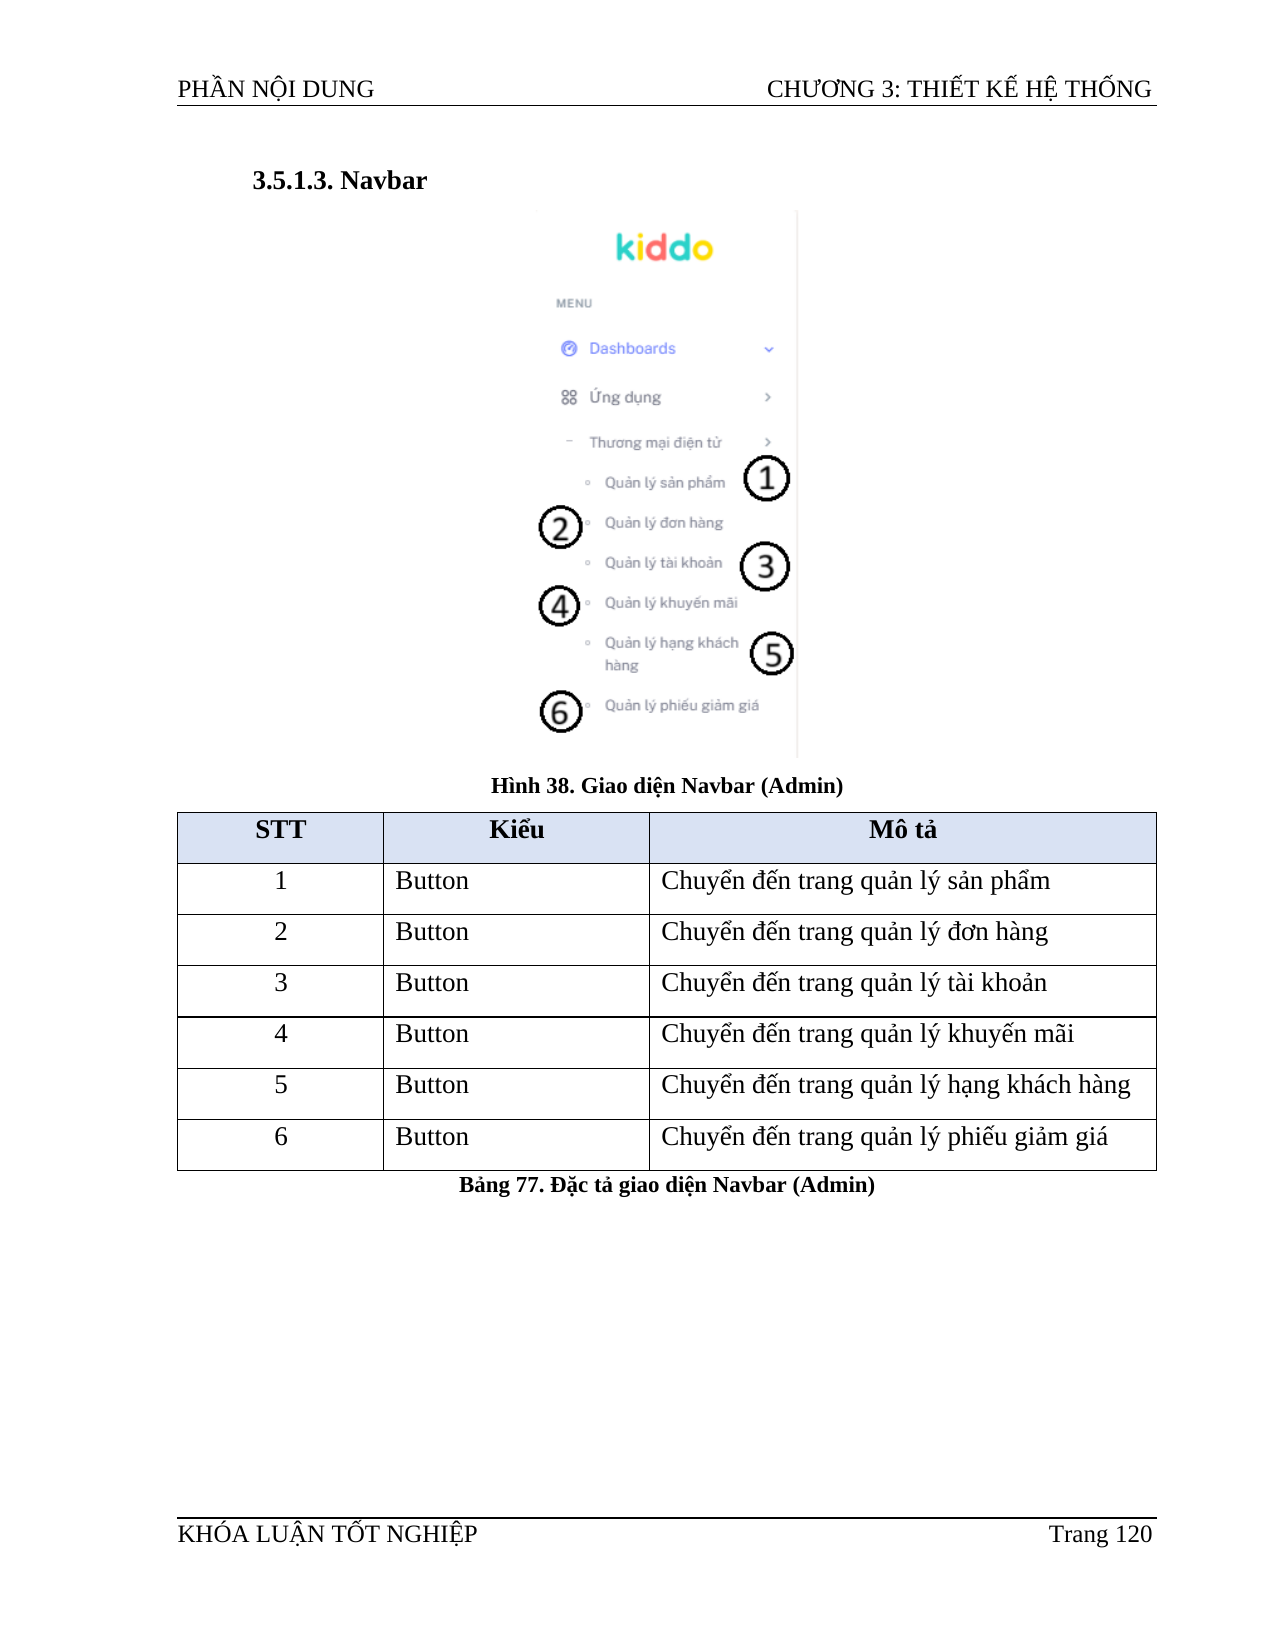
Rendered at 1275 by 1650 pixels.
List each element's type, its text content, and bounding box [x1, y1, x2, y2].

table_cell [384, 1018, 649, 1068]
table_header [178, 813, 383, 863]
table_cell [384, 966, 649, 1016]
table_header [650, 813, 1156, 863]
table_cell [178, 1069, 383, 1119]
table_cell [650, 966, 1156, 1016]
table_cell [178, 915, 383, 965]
text 3.5.1.3. Navbar [252, 164, 1157, 195]
picture [535, 210, 799, 758]
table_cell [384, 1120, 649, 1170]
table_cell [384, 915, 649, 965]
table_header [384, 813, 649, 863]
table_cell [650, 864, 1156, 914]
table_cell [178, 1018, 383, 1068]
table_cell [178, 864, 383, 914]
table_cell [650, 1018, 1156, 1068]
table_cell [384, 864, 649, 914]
text Hình 38. Giao diện Navbar (Admin) [177, 772, 1157, 799]
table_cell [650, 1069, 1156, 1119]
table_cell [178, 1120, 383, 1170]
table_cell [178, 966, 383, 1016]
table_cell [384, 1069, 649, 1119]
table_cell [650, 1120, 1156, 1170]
text Bảng 77. Đặc tả giao diện Navbar (Admin) [177, 1171, 1157, 1197]
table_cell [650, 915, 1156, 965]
